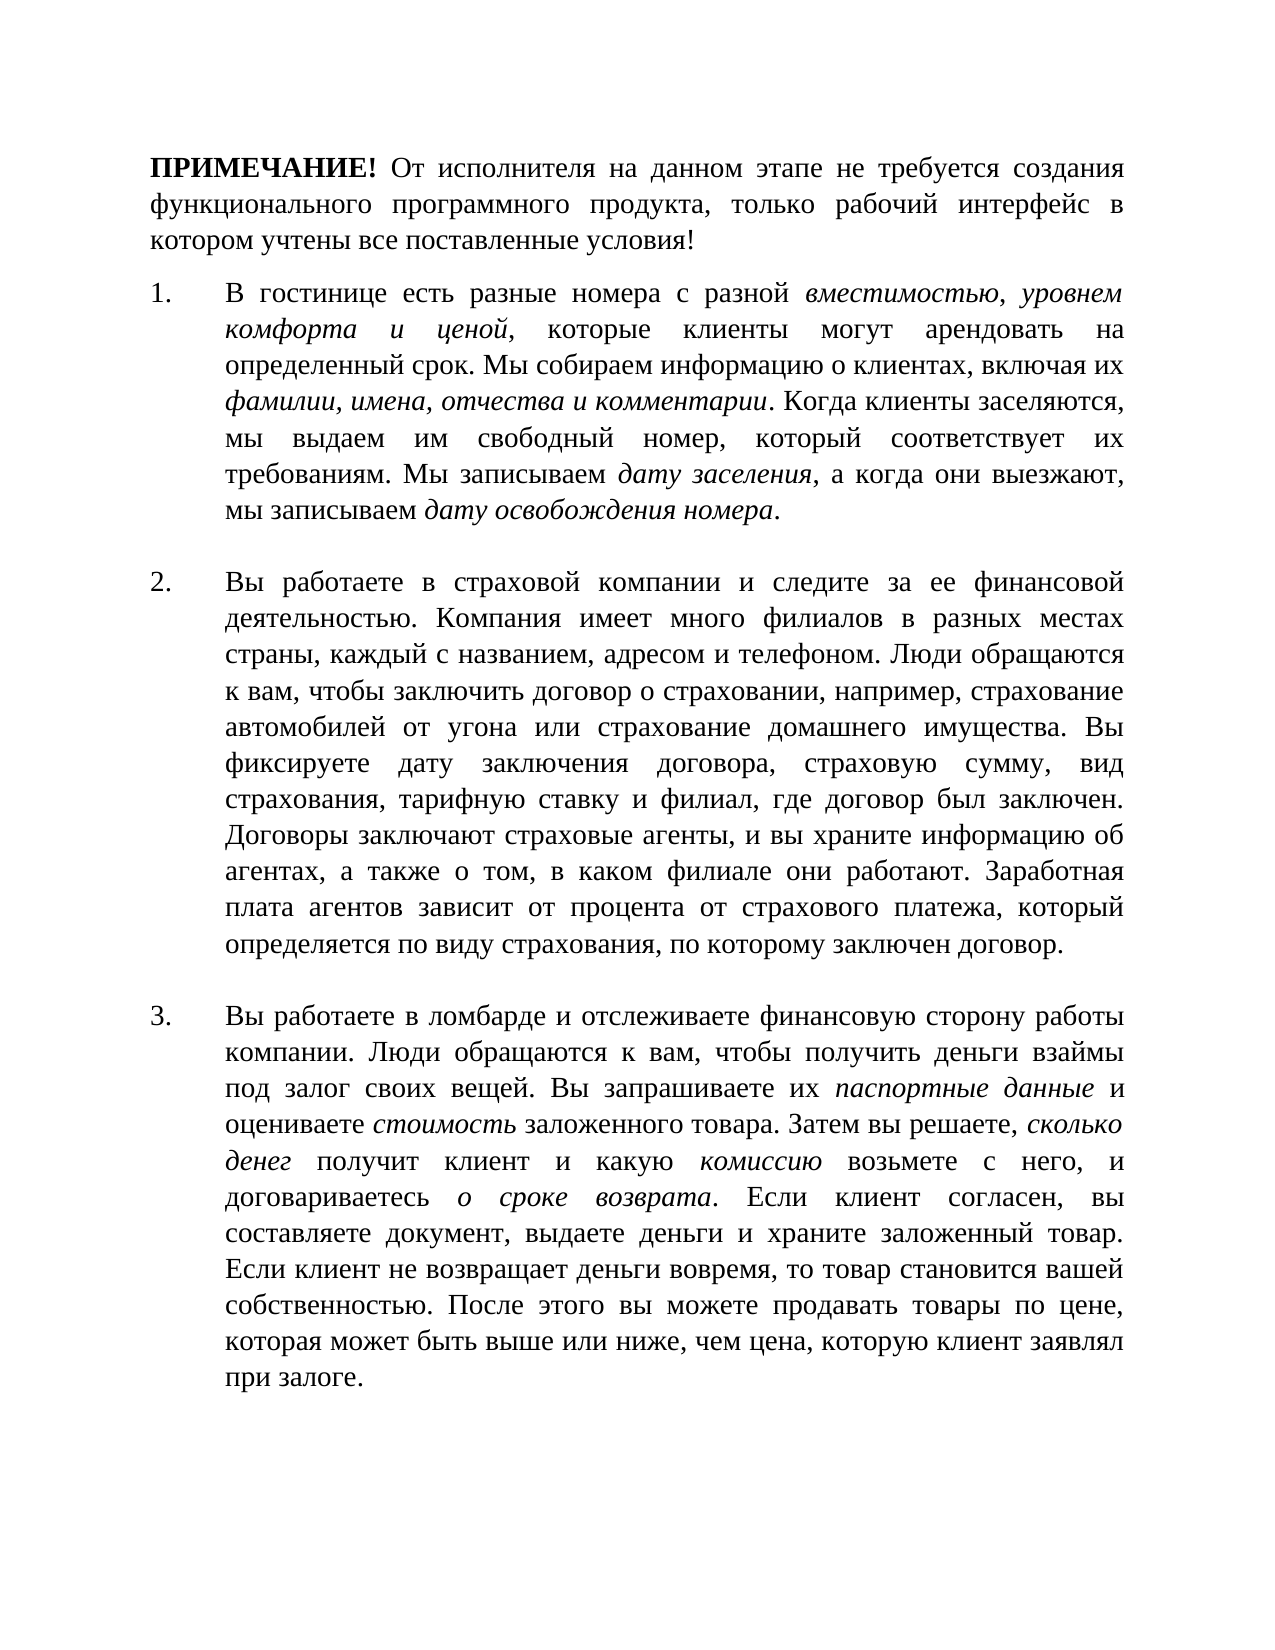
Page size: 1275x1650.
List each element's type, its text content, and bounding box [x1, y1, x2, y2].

list Вы работаете в ломбарде и отслеживаете финансовую сторону работы компании. Люди обращаются к вам, чтобы получить деньги взаймы под залог своих вещей. Вы запрашиваете их паспортные данные и оцениваете стоимость заложенного товара. Затем вы решаете, сколько денег получит клиент и какую комиссию возьмете с него, и договариваетесь о сроке возврата. Если клиент согласен, вы составляете документ, выдаете деньги и храните заложенный товар. Если клиент не возвращает деньги вовремя, то товар становится вашей собственностью. После этого вы можете продавать товары по цене, которая может быть выше или ниже, чем цена, которую клиент заявлял при залоге. [150, 998, 1125, 1393]
list Вы работаете в страховой компании и следите за ее финансовой деятельностью. Компания имеет много филиалов в разных местах страны, каждый с названием, адресом и телефоном. Люди обращаются к вам, чтобы заключить договор о страховании, например, страхование автомобилей от угона или страхование домашнего имущества. Вы фиксируете дату заключения договора, страховую сумму, вид страхования, тарифную ставку и филиал, где договор был заключен. Договоры заключают страховые агенты, и вы храните информацию об агентах, а также о том, в каком филиале они работают. Заработная плата агентов зависит от процента от страхового платежа, который определяется по виду страхования, по которому заключен договор. [150, 564, 1125, 959]
list В гостинице есть разные номера с разной вместимостью, уровнем комфорта и ценой, которые клиенты могут арендовать на определенный срок. Мы собираем информацию о клиентах, включая их фамилии, имена, отчества и комментарии. Когда клиенты заселяются, мы выдаем им свободный номер, который соответствует их требованиям. Мы записываем дату заселения, а когда они выезжают, мы записываем дату освобождения номера. [150, 275, 1125, 526]
text ПРИМЕЧАНИЕ! От исполнителя на данном этапе не требуется создания функционального программного продукта, только рабочий интерфейс в котором учтены все поставленные условия! [150, 150, 1125, 256]
